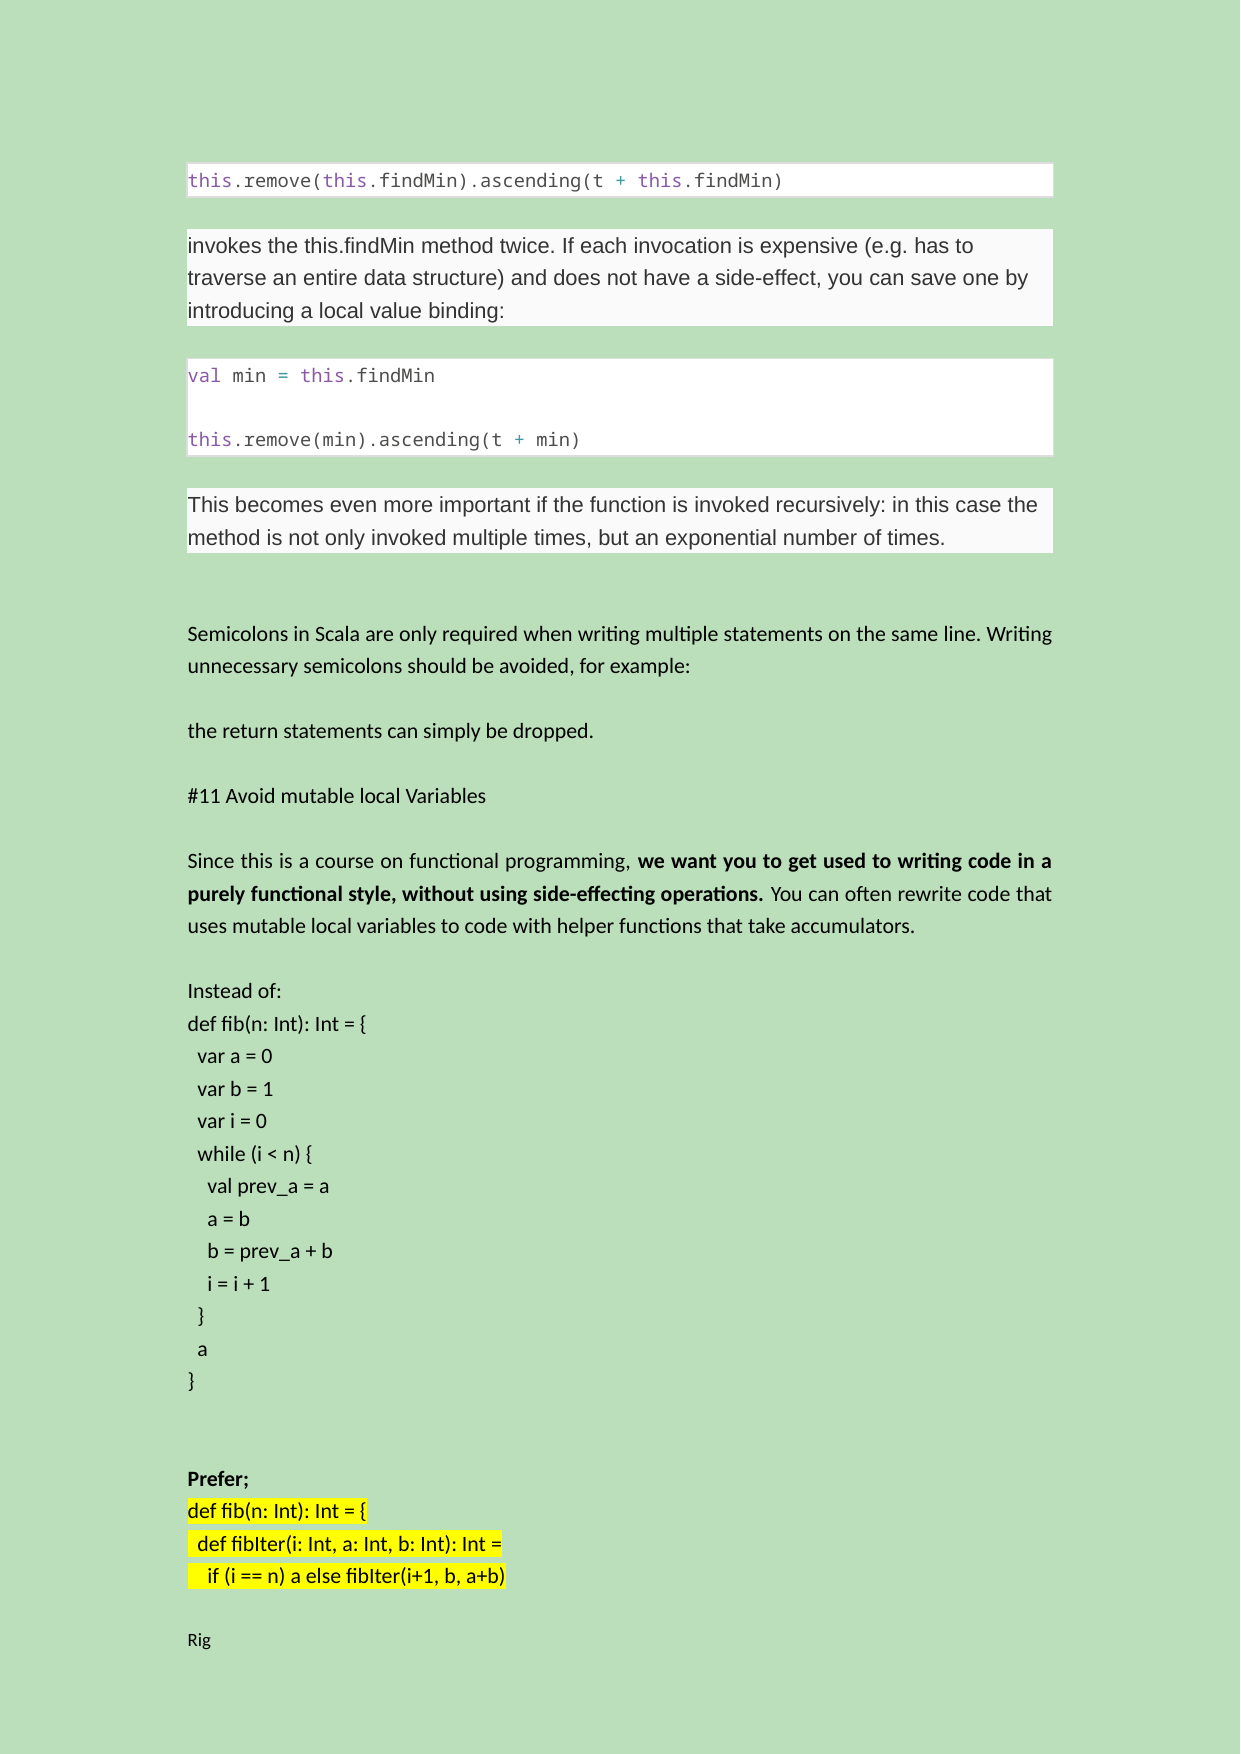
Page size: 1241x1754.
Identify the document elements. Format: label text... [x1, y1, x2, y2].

text i = i + 1 [187, 1267, 1053, 1299]
text the return statements can simply be dropped. [187, 714, 1053, 747]
text def fib(n: Int): Int = { [187, 1007, 1053, 1039]
text def fibIter(i: Int, a: Int, b: Int): Int = [187, 1527, 1053, 1559]
text Instead of: [187, 974, 1053, 1007]
text } [187, 1364, 1053, 1397]
text var b = 1 [187, 1072, 1053, 1104]
text this.remove(this.findMin).ascending(t + this.findMin) [188, 164, 1053, 196]
text b = prev_a + b [187, 1234, 1053, 1267]
text } [187, 1299, 1053, 1332]
text a [187, 1332, 1053, 1364]
text This becomes even more important if the function is invoked recursively: in this case the method is not only invoked multiple times, but an exponential number of times. [187, 488, 1053, 553]
text a = b [187, 1202, 1053, 1234]
text invokes the this.findMin method twice. If each invocation is expensive (e.g. has to traverse an entire data structure) and does not have a side-effect, you can save one by introducing a local value binding: [187, 229, 1053, 326]
text this.remove(min).ascending(t + min) [188, 421, 1053, 455]
text Prefer; [187, 1462, 1053, 1494]
text Semicolons in Scala are only required when writing multiple statements on the same line. Writing unnecessary semicolons should be avoided, for example: [187, 617, 1053, 682]
text val prev_a = a [187, 1169, 1053, 1202]
text if (i == n) a else fibIter(i+1, b, a+b) [187, 1559, 1053, 1592]
text while (i < n) { [187, 1137, 1053, 1169]
text Since this is a course on functional programming, we want you to get used to writing code in a purely functional style, without using side-effecting operations. You can often rewrite code that uses mutable local variables to code with helper functions that take accumulators. [187, 844, 1053, 942]
text def fib(n: Int): Int = { [187, 1494, 1053, 1527]
text var i = 0 [187, 1104, 1053, 1137]
text val min = this.findMin [188, 359, 1053, 392]
text #11 Avoid mutable local Variables [187, 779, 1053, 812]
text var a = 0 [187, 1039, 1053, 1072]
